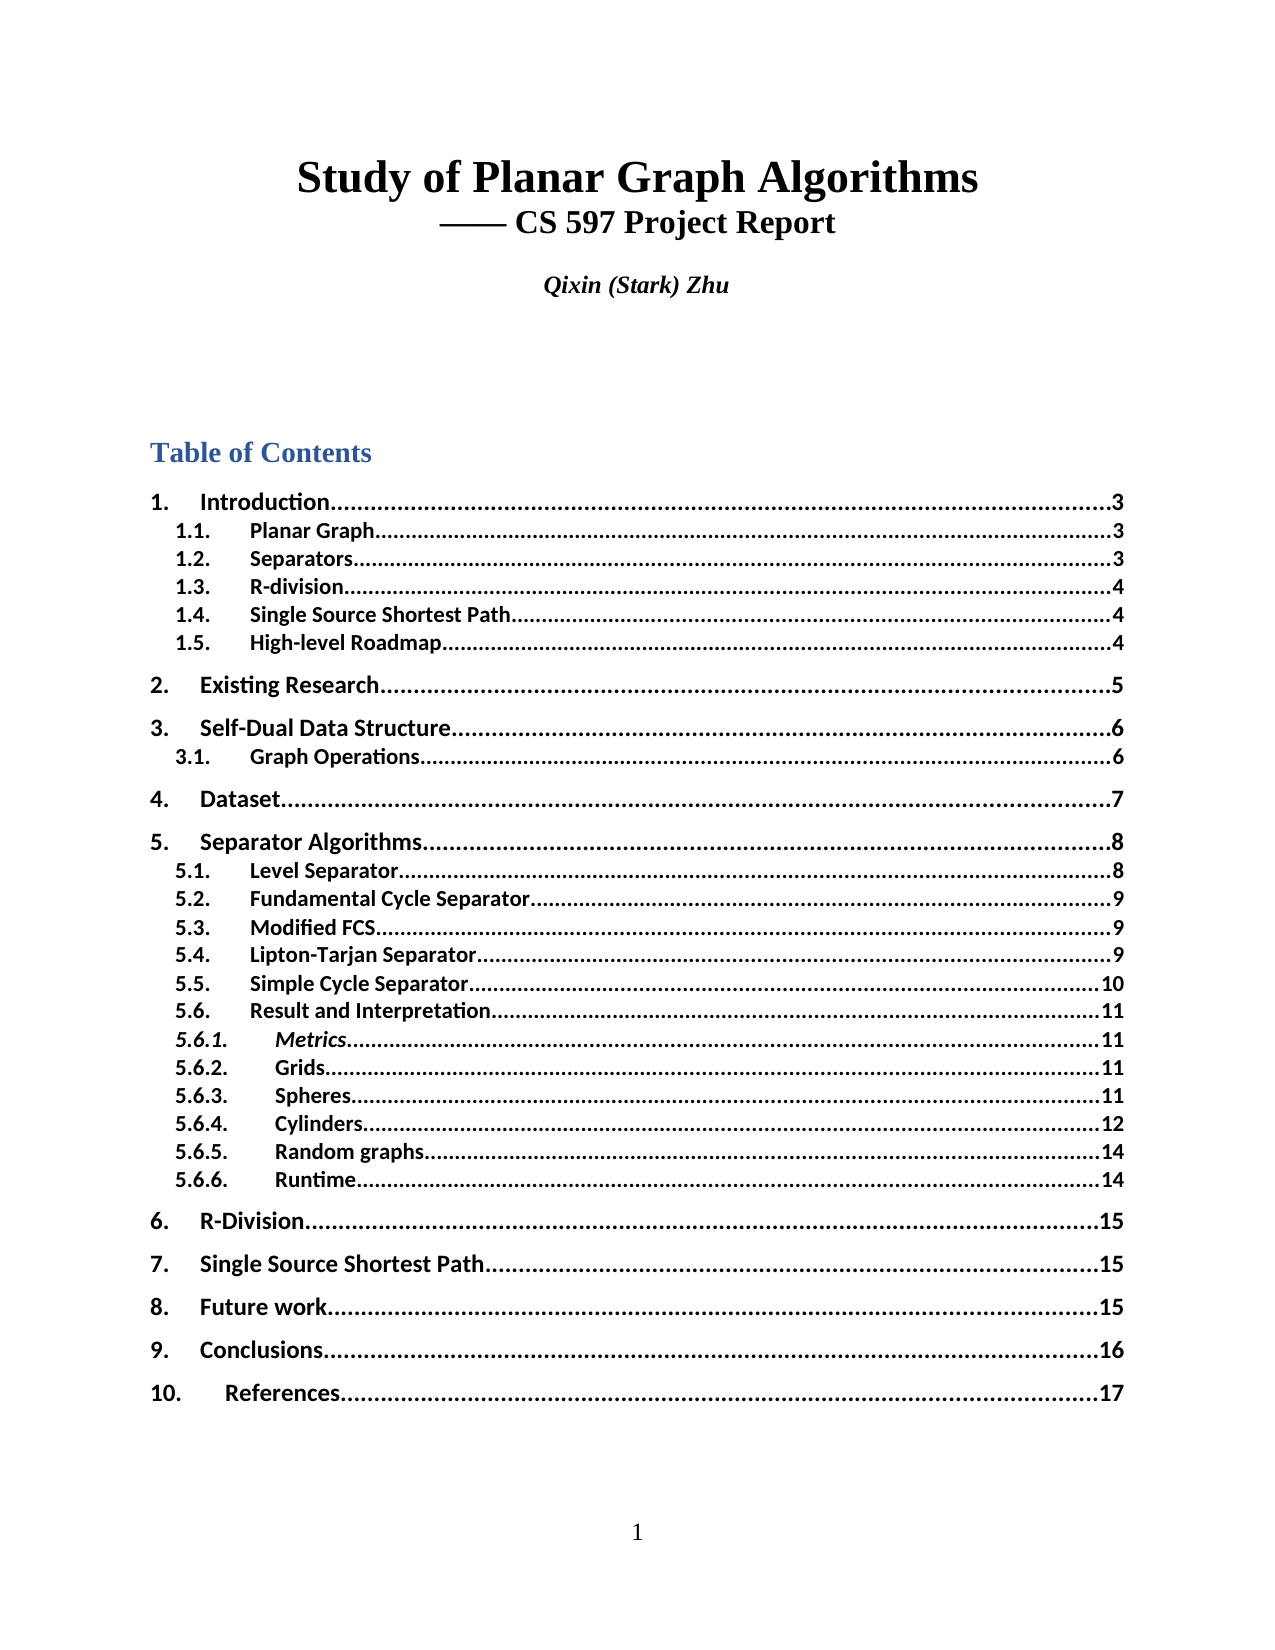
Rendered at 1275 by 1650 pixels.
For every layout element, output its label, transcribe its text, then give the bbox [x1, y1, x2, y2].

text Study of Planar Graph Algorithms [150, 150, 1125, 203]
text —— CS 597 Project Report [150, 203, 1125, 241]
text Qixin (Stark) Zhu [150, 270, 1125, 298]
